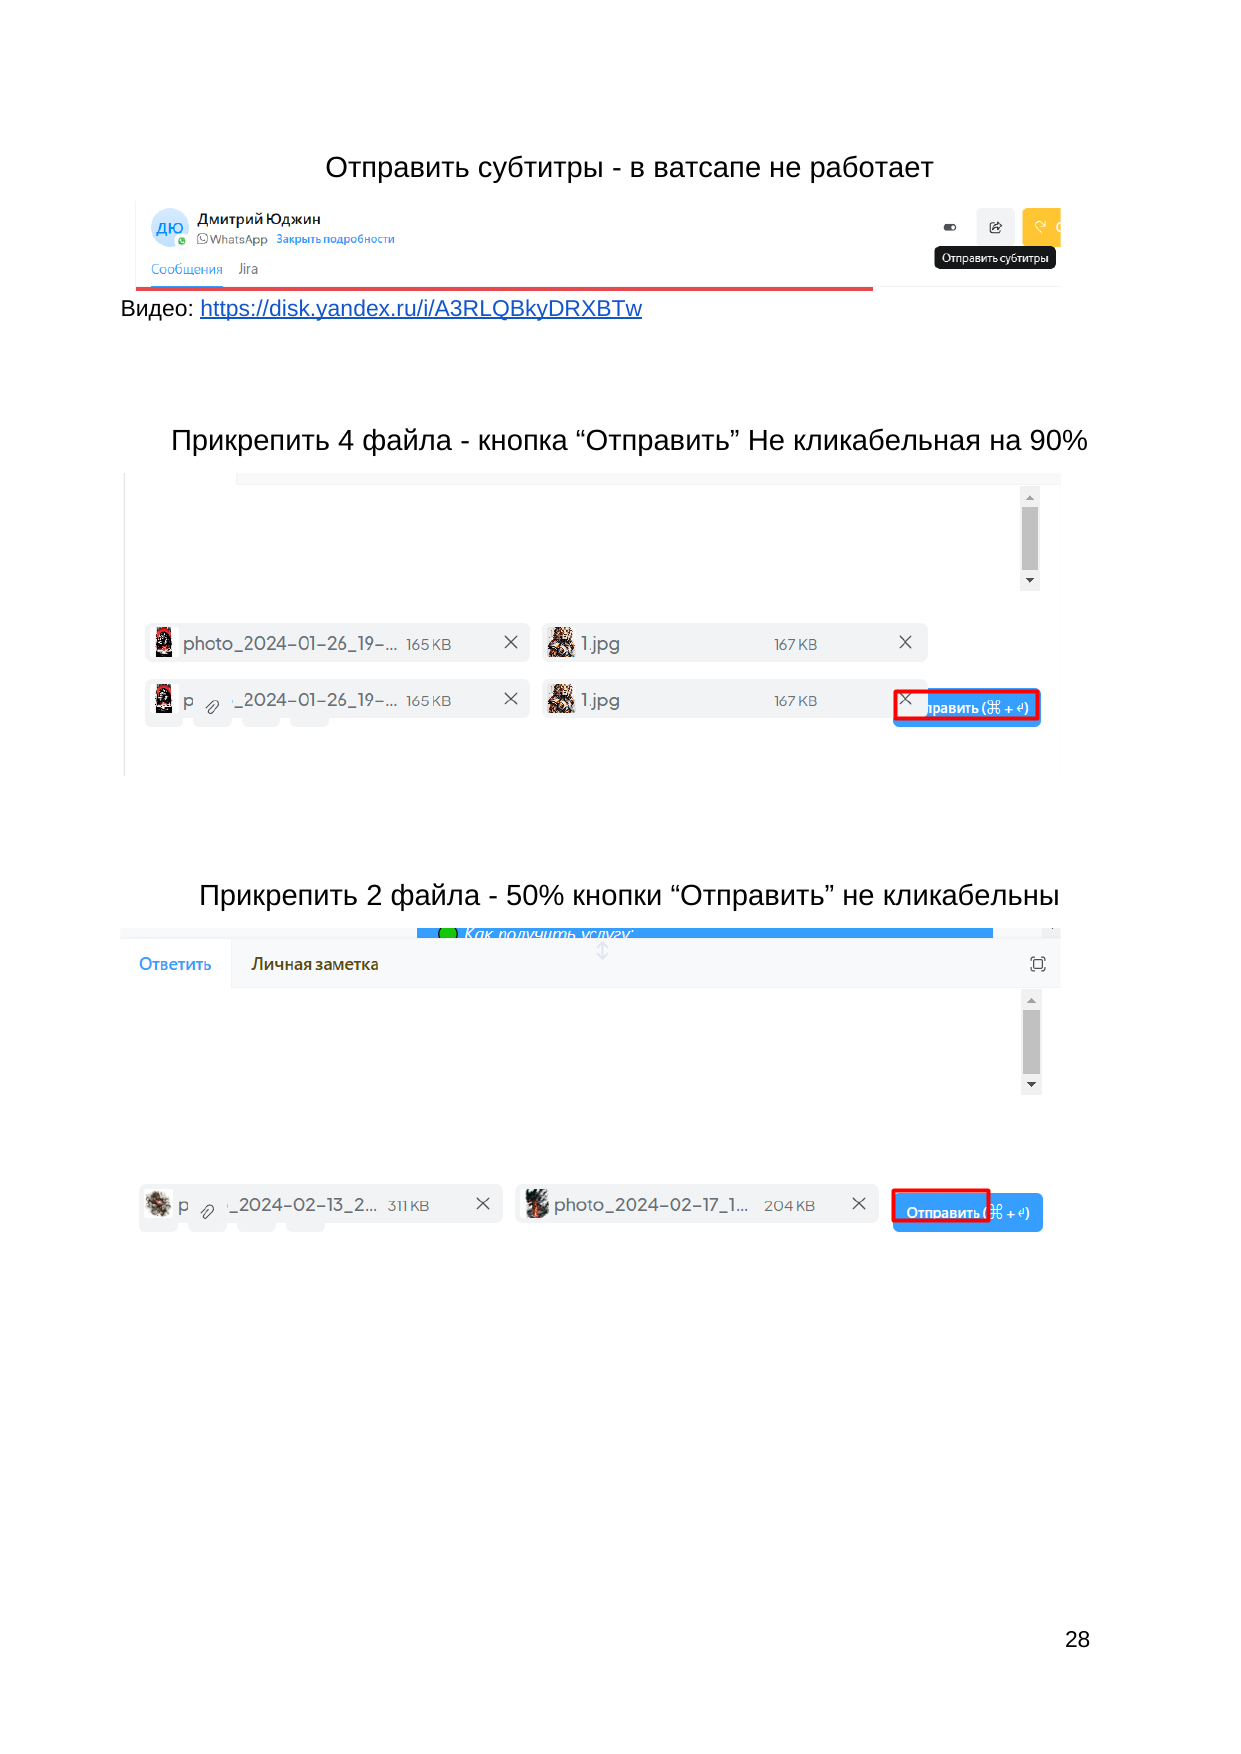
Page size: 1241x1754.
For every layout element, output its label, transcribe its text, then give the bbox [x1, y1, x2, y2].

picture [120, 928, 1061, 1256]
picture [120, 473, 1061, 776]
text Видео: https://disk.yandex.ru/i/A3RLQBkyDRXBTw [120, 294, 1139, 321]
subtitle Отправить субтитры - в ватсапе не работает [120, 150, 1139, 183]
subtitle Прикрепить 4 файла - кнопка “Отправить” Не кликабельная на 90% [120, 423, 1139, 456]
subtitle Прикрепить 2 файла - 50% кнопки “Отправить” не кликабельны [120, 877, 1139, 911]
picture [120, 201, 1061, 291]
